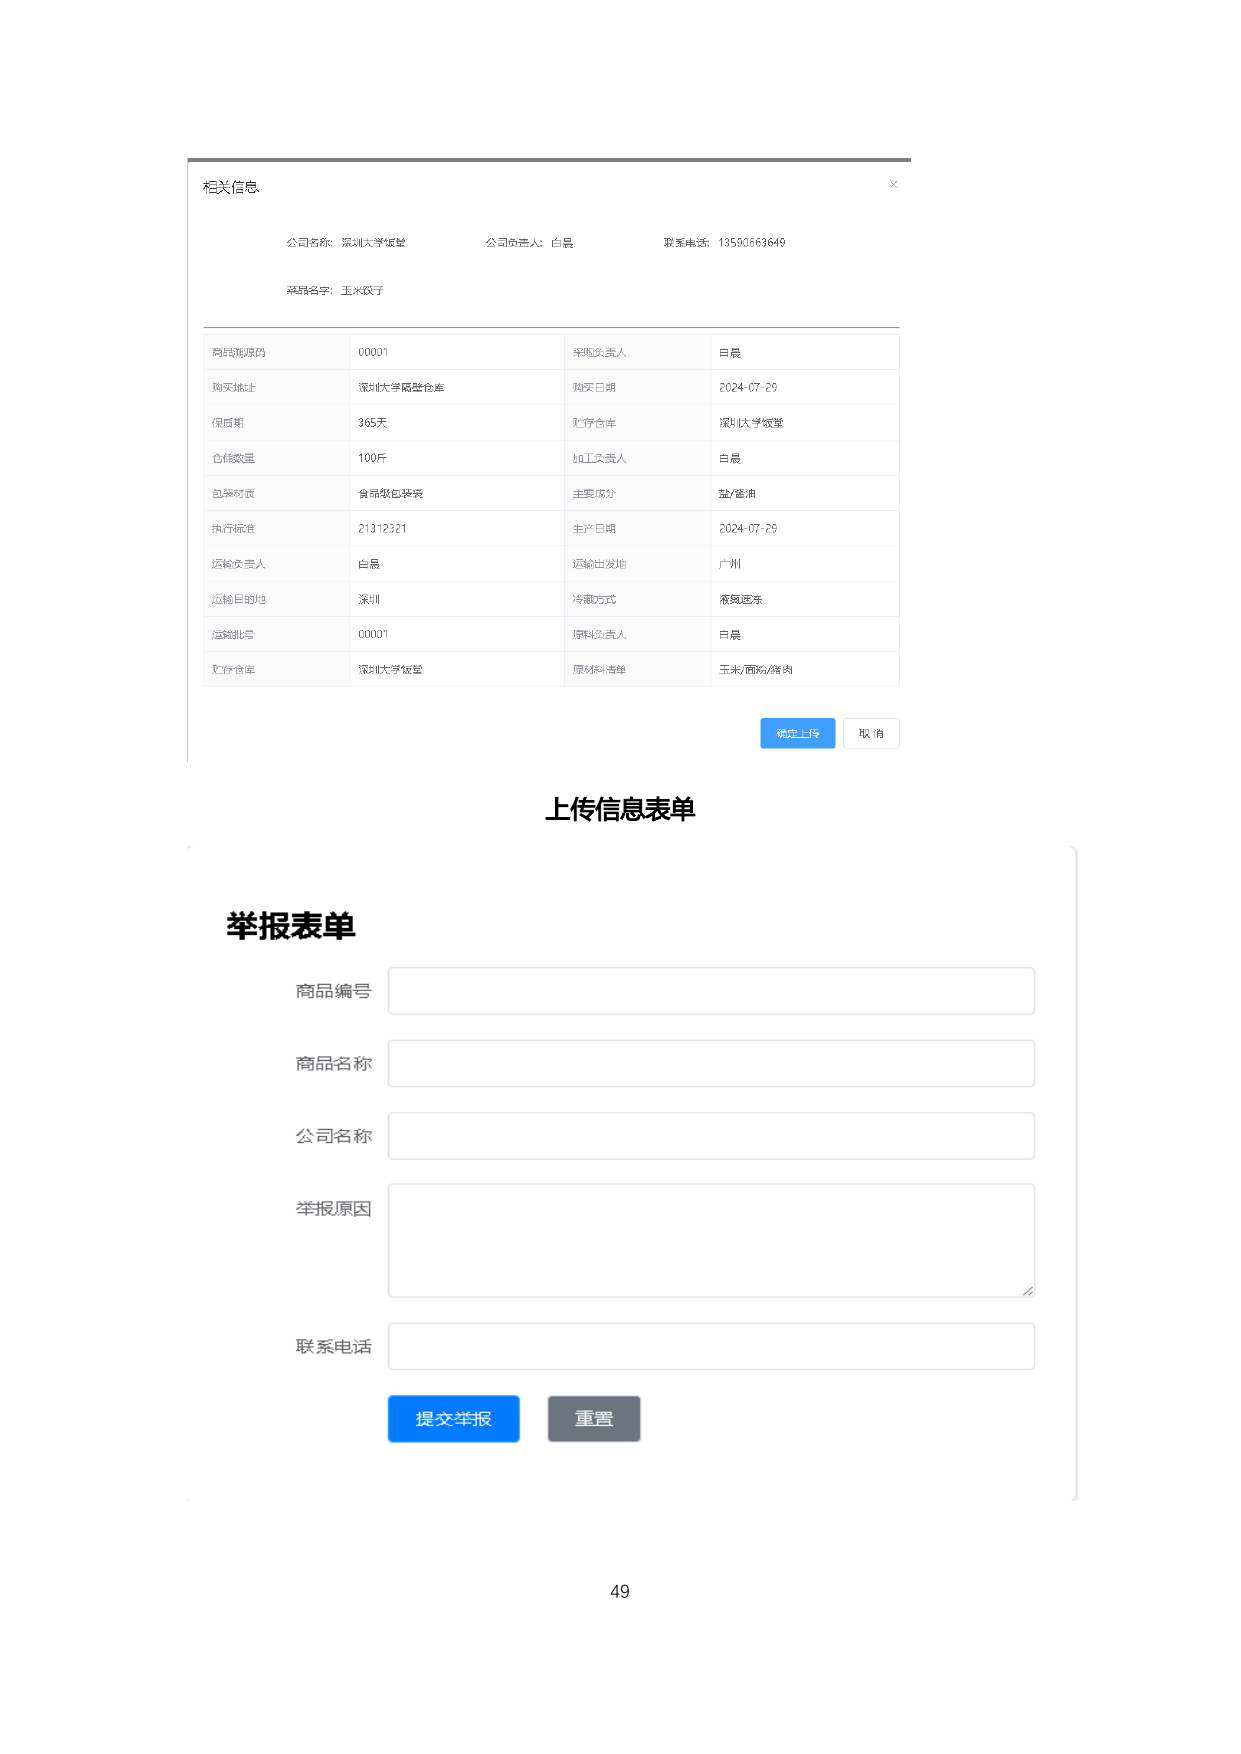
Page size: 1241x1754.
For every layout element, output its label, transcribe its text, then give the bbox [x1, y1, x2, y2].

picture [187, 846, 1079, 1501]
picture [187, 158, 911, 762]
text 上传信息表单 [187, 775, 1053, 840]
